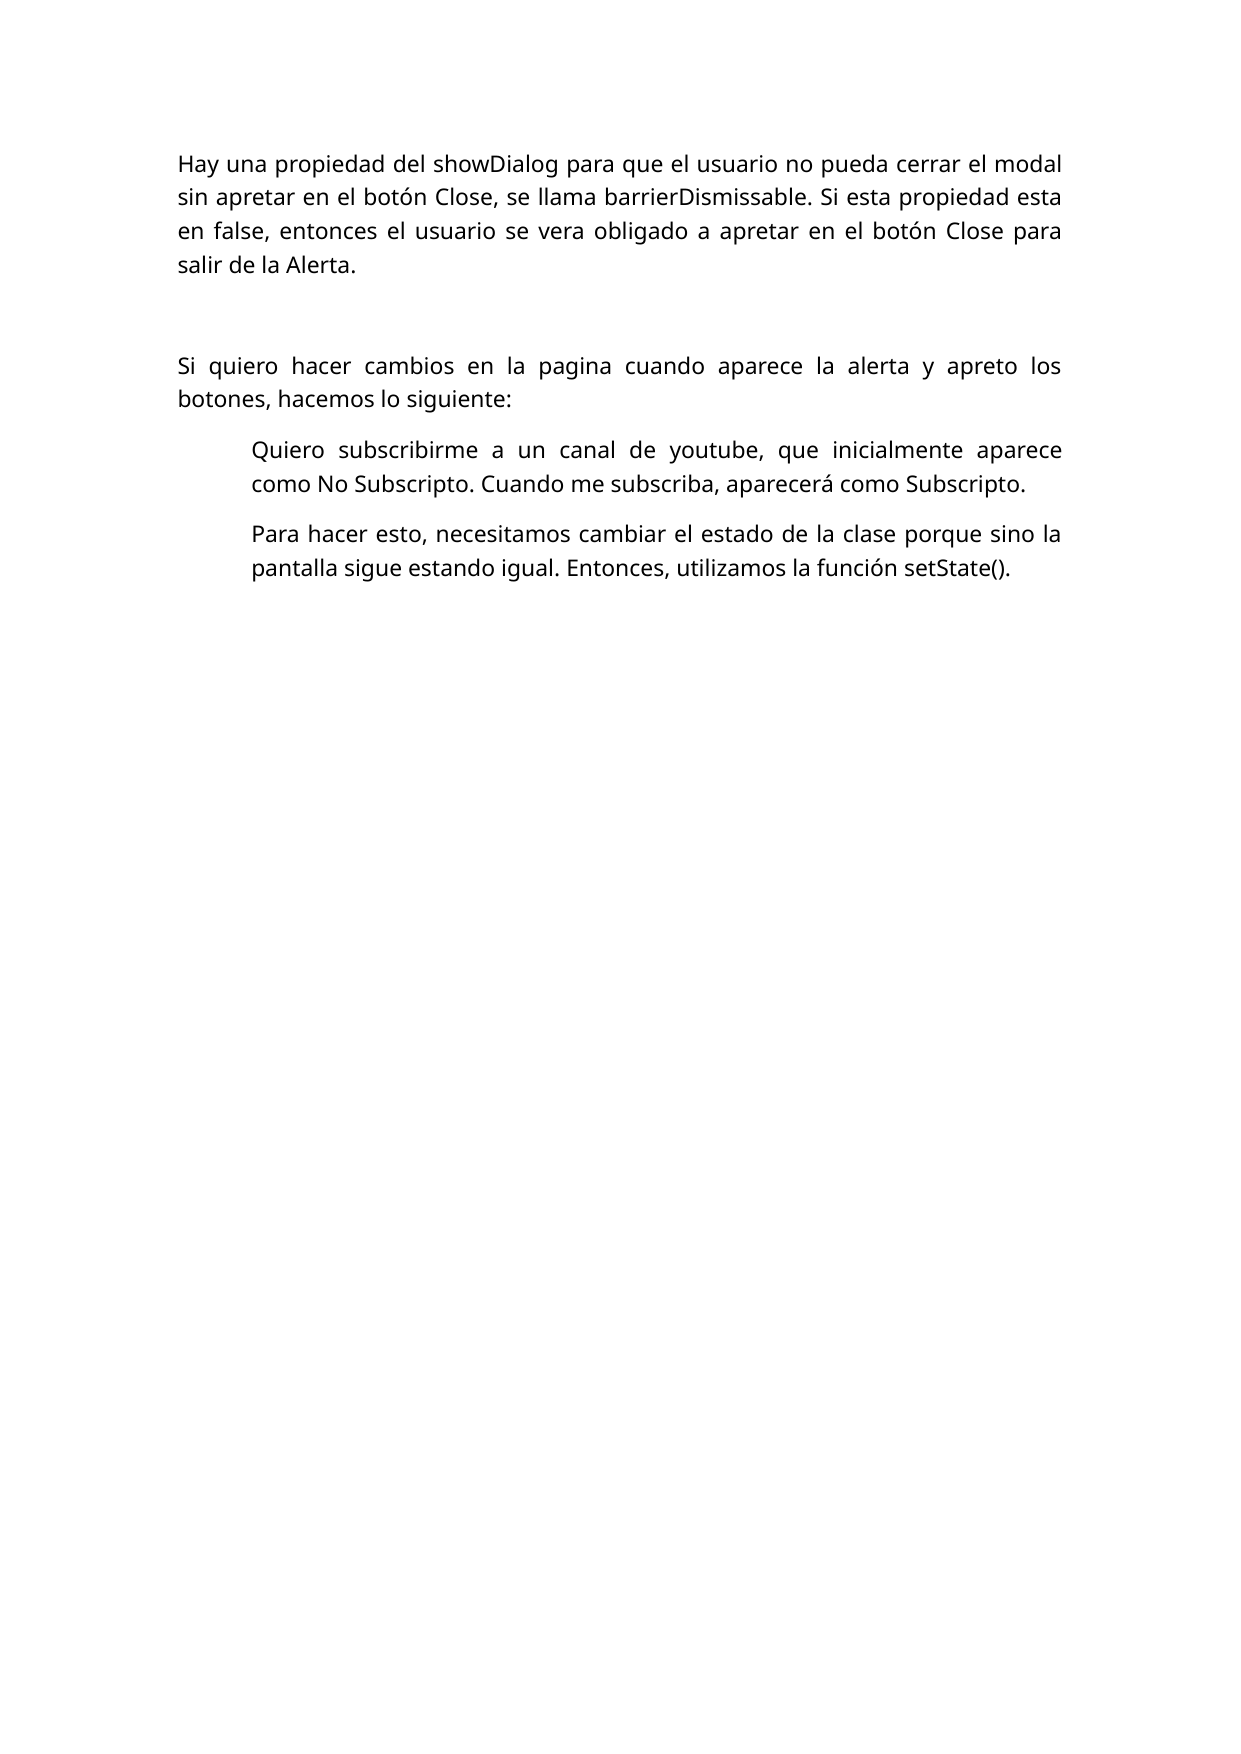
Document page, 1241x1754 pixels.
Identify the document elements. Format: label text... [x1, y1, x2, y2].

text Hay una propiedad del showDialog para que el usuario no pueda cerrar el modal sin apretar en el botón Close, se llama barrierDismissable. Si esta propiedad esta en false, entonces el usuario se vera obligado a apretar en el botón Close para salir de la Alerta. [177, 148, 1063, 280]
text Quiero subscribirme a un canal de youtube, que inicialmente aparece como No Subscripto. Cuando me subscriba, aparecerá como Subscripto. [251, 434, 1063, 499]
text Para hacer esto, necesitamos cambiar el estado de la clase porque sino la pantalla sigue estando igual. Entonces, utilizamos la función setState(). [251, 518, 1063, 583]
text Si quiero hacer cambios en la pagina cuando aparece la alerta y apreto los botones, hacemos lo siguiente: [177, 350, 1063, 415]
